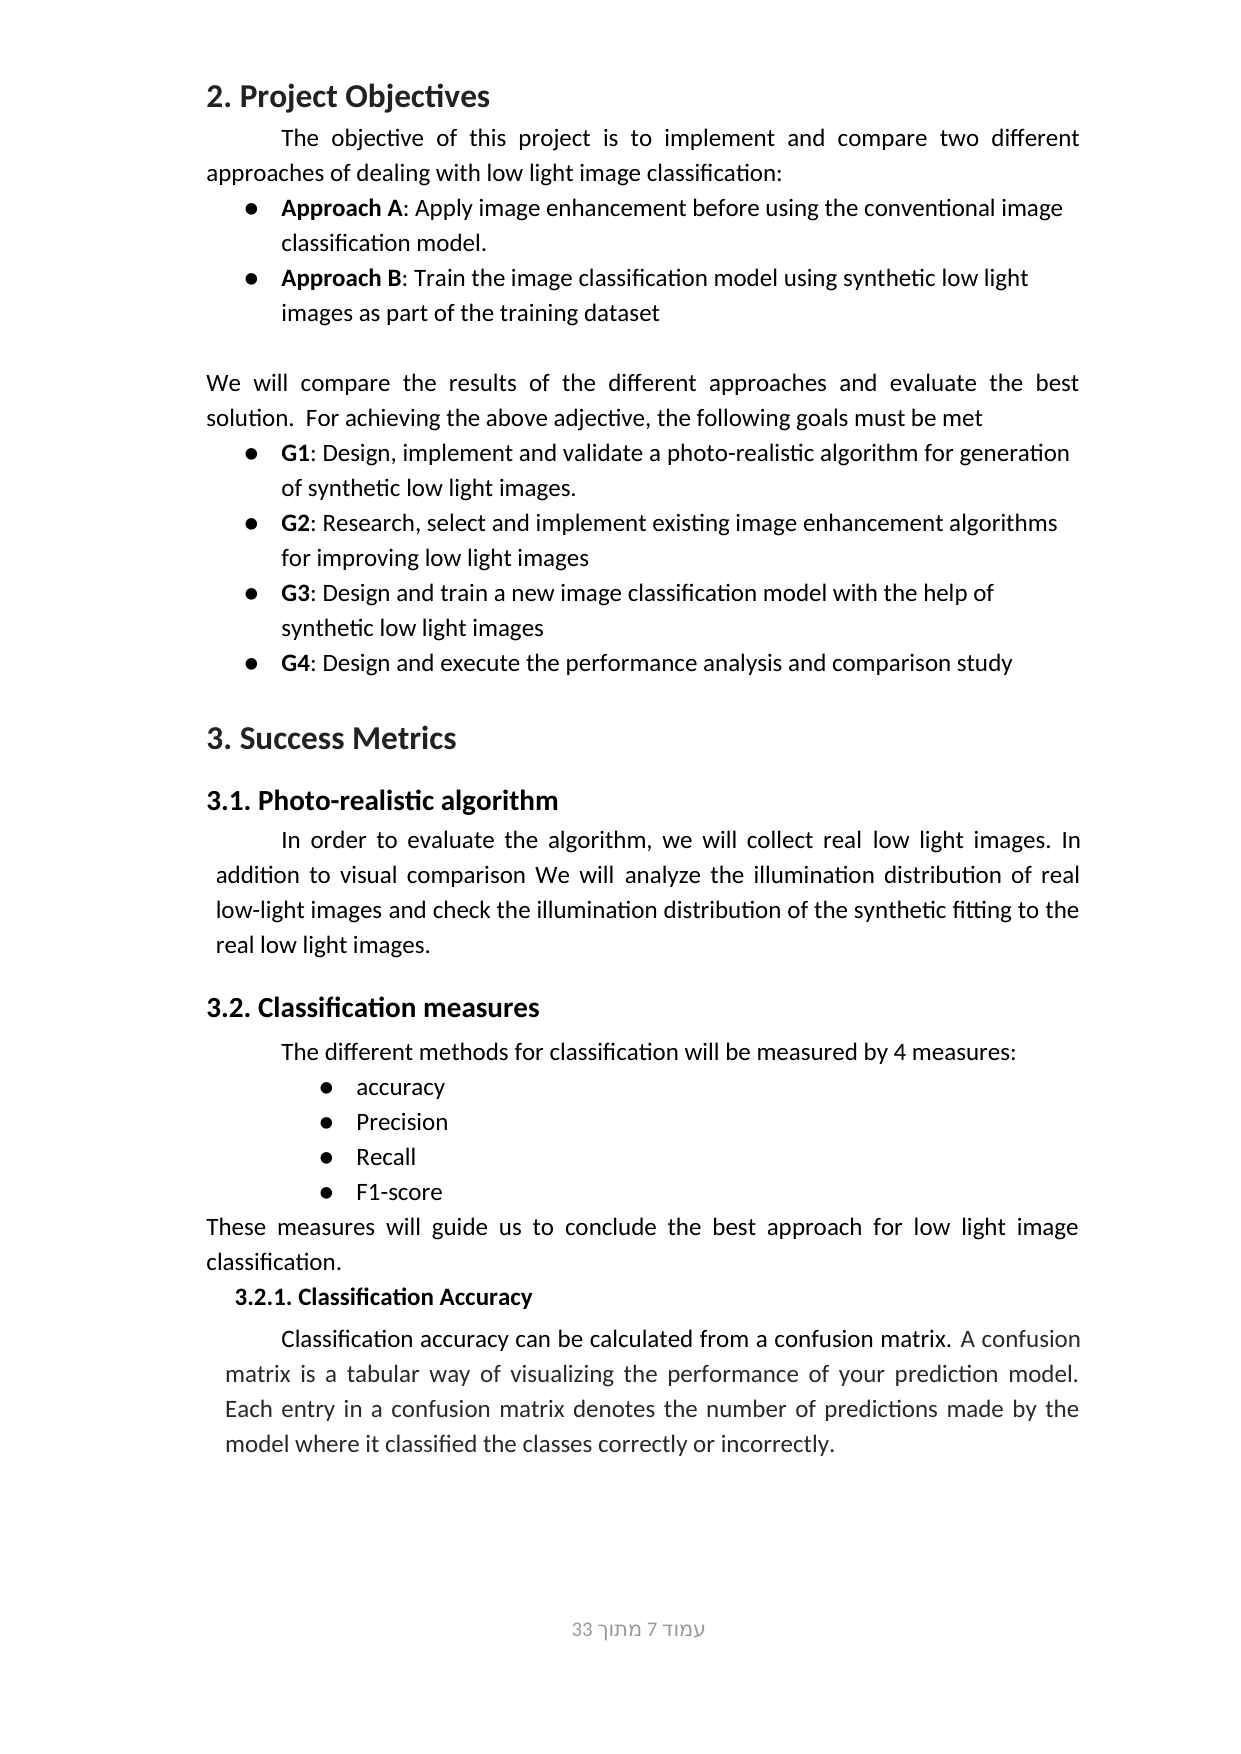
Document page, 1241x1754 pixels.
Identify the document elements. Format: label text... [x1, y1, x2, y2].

list Precision [319, 1107, 1081, 1137]
subtitle 3.2. Classification measures [206, 989, 1081, 1025]
text We will compare the results of the different approaches and evaluate the best solution. For achieving the above adjective, the following goals must be met [206, 367, 1081, 432]
list Recall [319, 1142, 1081, 1172]
subtitle 3.1. Photo-realistic algorithm [206, 782, 1081, 818]
list F1-score [319, 1177, 1081, 1207]
text The objective of this project is to implement and compare two different approaches of dealing with low light image classification: [206, 122, 1081, 187]
subtitle 3.2.1. Classification Accuracy [206, 1282, 1081, 1312]
text These measures will guide us to conclude the best approach for low light image classification. [206, 1212, 1081, 1277]
subtitle 2. Project Objectives [206, 75, 1081, 116]
list Approach B: Train the image classification model using synthetic low light images as part of the training dataset [244, 262, 1081, 327]
list accuracy [319, 1072, 1081, 1102]
list G1: Design, implement and validate a photo-realistic algorithm for generation of synthetic low light images. [244, 437, 1081, 502]
text In order to evaluate the algorithm, we will collect real low light images. In addition to visual comparison We will analyze the illumination distribution of real low-light images and check the illumination distribution of the synthetic fitting to the real low light images. [216, 824, 1081, 960]
list G4: Design and execute the performance analysis and comparison study [244, 647, 1081, 677]
list G3: Design and train a new image classification model with the help of synthetic low light images [244, 577, 1081, 642]
list Approach A: Apply image enhancement before using the conventional image classification model. [244, 192, 1081, 257]
text Classification accuracy can be calculated from a confusion matrix. A confusion matrix is a tabular way of visualizing the performance of your prediction model. Each entry in a confusion matrix denotes the number of predictions made by the model where it classified the classes correctly or incorrectly. [225, 1323, 1081, 1458]
subtitle 3. Success Metrics [206, 717, 1081, 757]
list G2: Research, select and implement existing image enhancement algorithms for improving low light images [244, 507, 1081, 572]
text The different methods for classification will be measured by 4 measures: [206, 1037, 1081, 1067]
